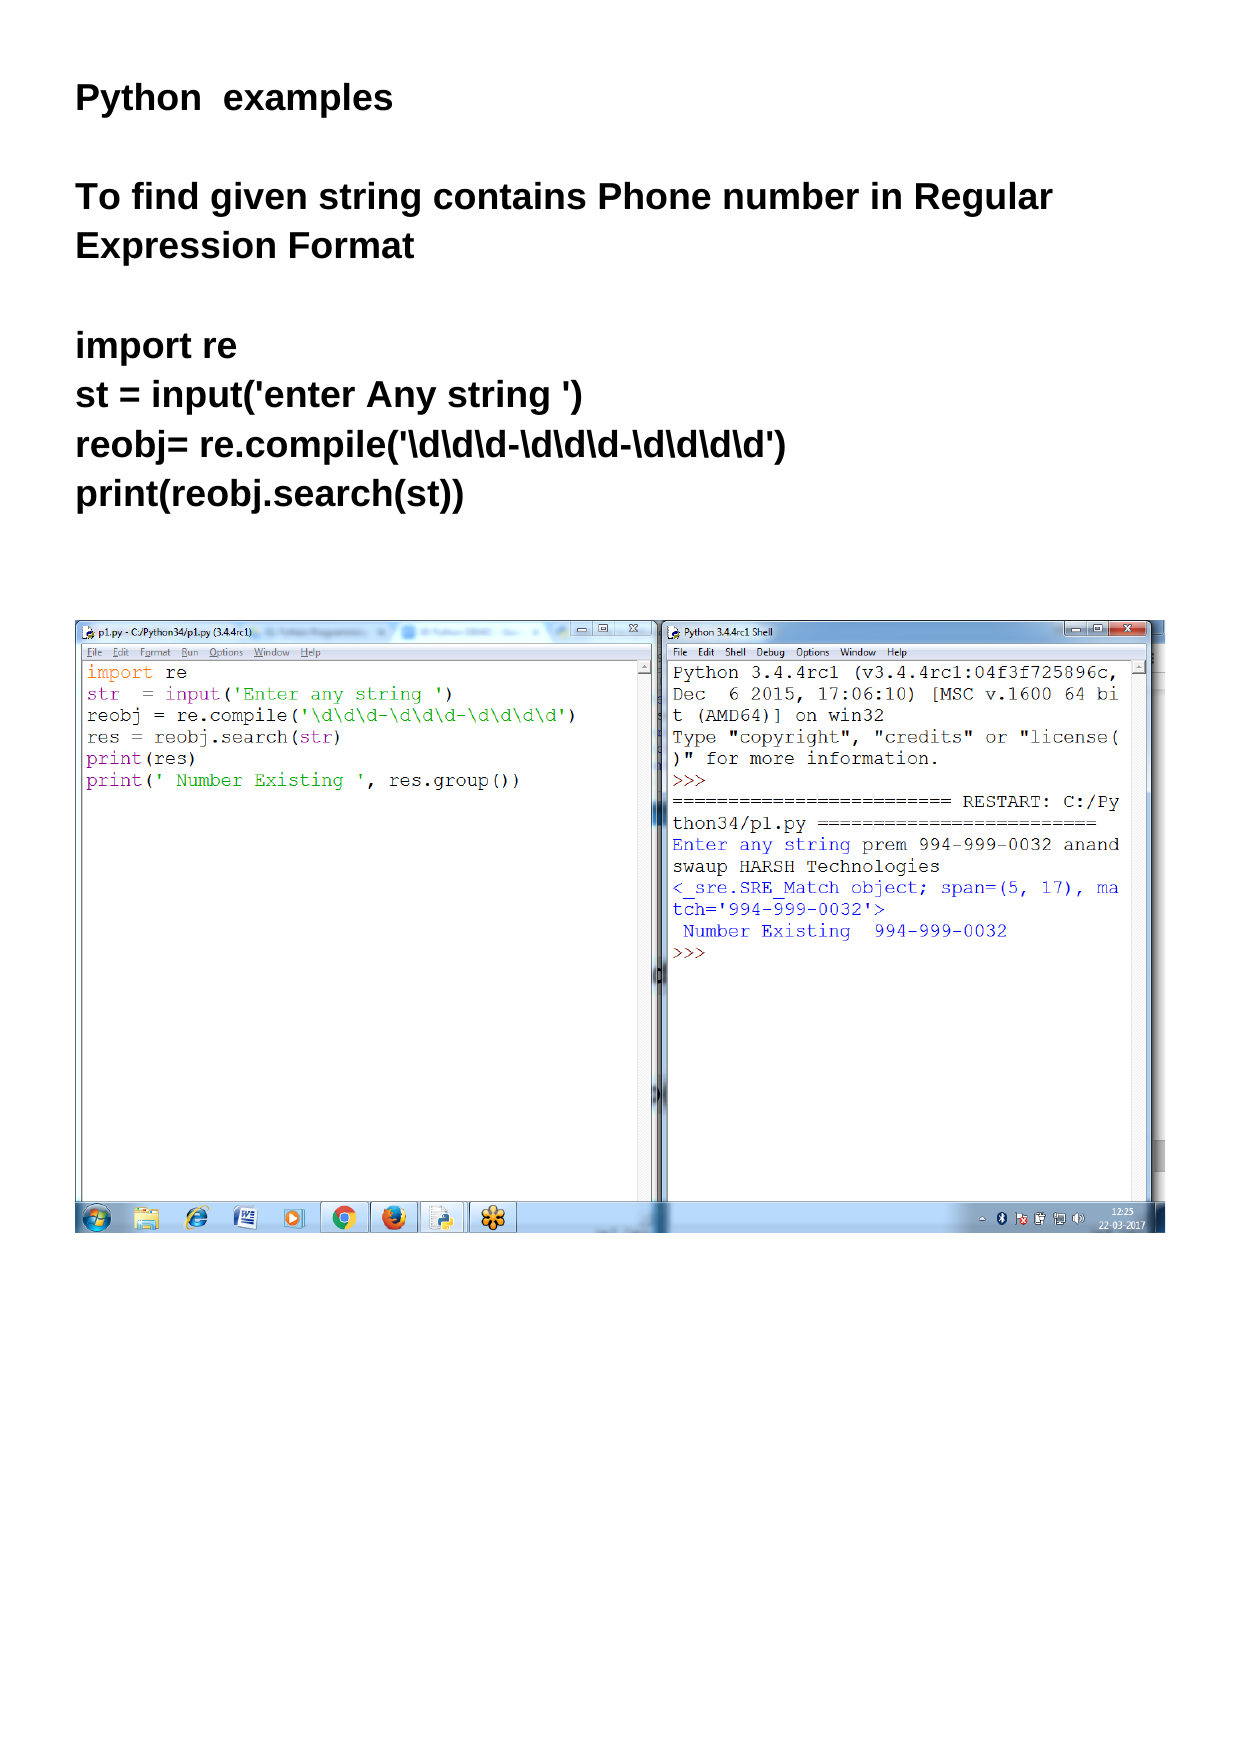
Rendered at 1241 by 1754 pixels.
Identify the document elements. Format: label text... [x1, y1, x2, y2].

text st = input('enter Any string ') [75, 372, 1165, 416]
text Python examples [75, 75, 1165, 118]
picture [75, 620, 1166, 1233]
text reobj= re.compile('\d\d\d-\d\d\d-\d\d\d\d') [75, 422, 1165, 465]
text To find given string contains Phone number in Regular Expression Format [75, 174, 1165, 267]
text import re [75, 323, 1165, 366]
text print(reobj.search(st)) [75, 472, 1165, 515]
